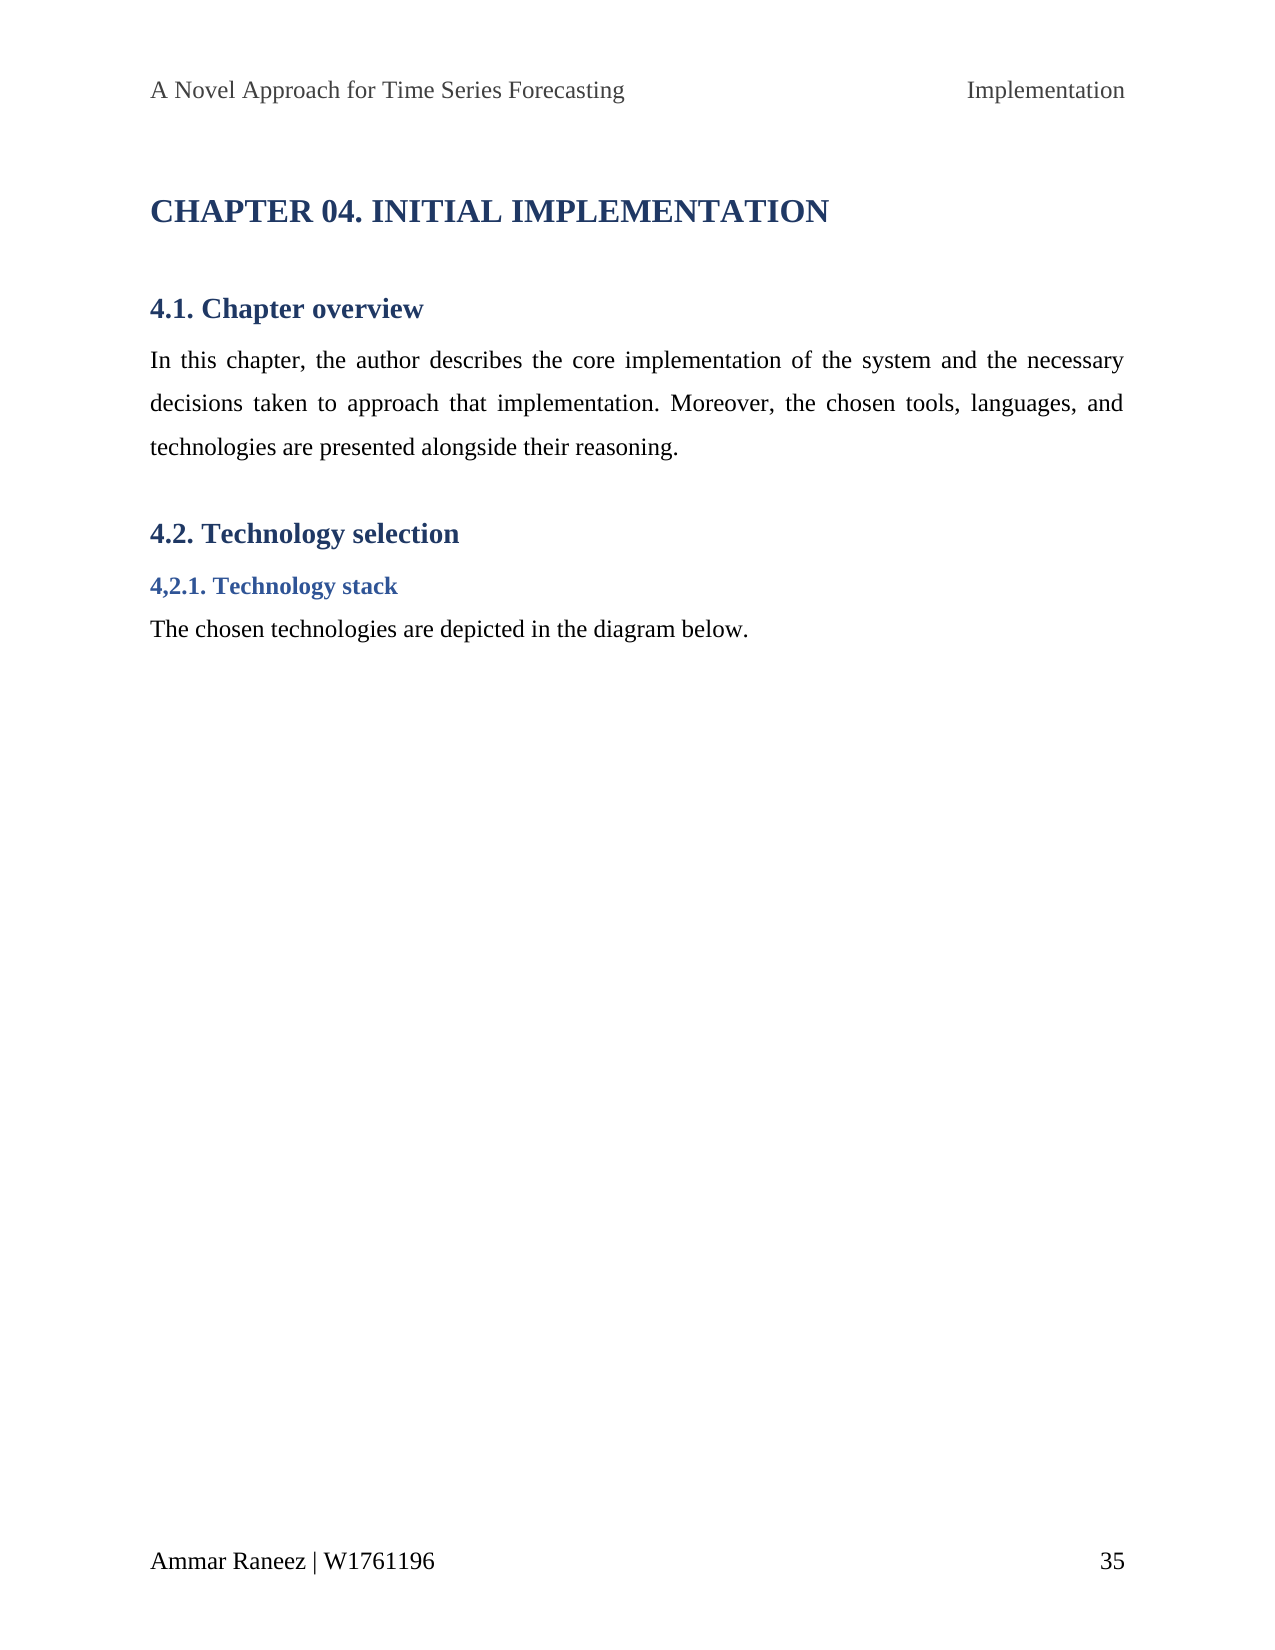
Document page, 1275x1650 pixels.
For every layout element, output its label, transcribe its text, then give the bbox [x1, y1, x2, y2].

subtitle 4.1. Chapter overview [150, 291, 1125, 324]
subtitle CHAPTER 04. INITIAL IMPLEMENTATION [150, 192, 1125, 230]
text The chosen technologies are depicted in the diagram below. [150, 614, 1125, 643]
subtitle 4.2. Technology selection [150, 516, 1125, 550]
subtitle 4,2.1. Technology stack [150, 571, 1125, 599]
text In this chapter, the author describes the core implementation of the system and the necessary decisions taken to approach that implementation. Moreover, the chosen tools, languages, and technologies are presented alongside their reasoning. [150, 345, 1125, 460]
